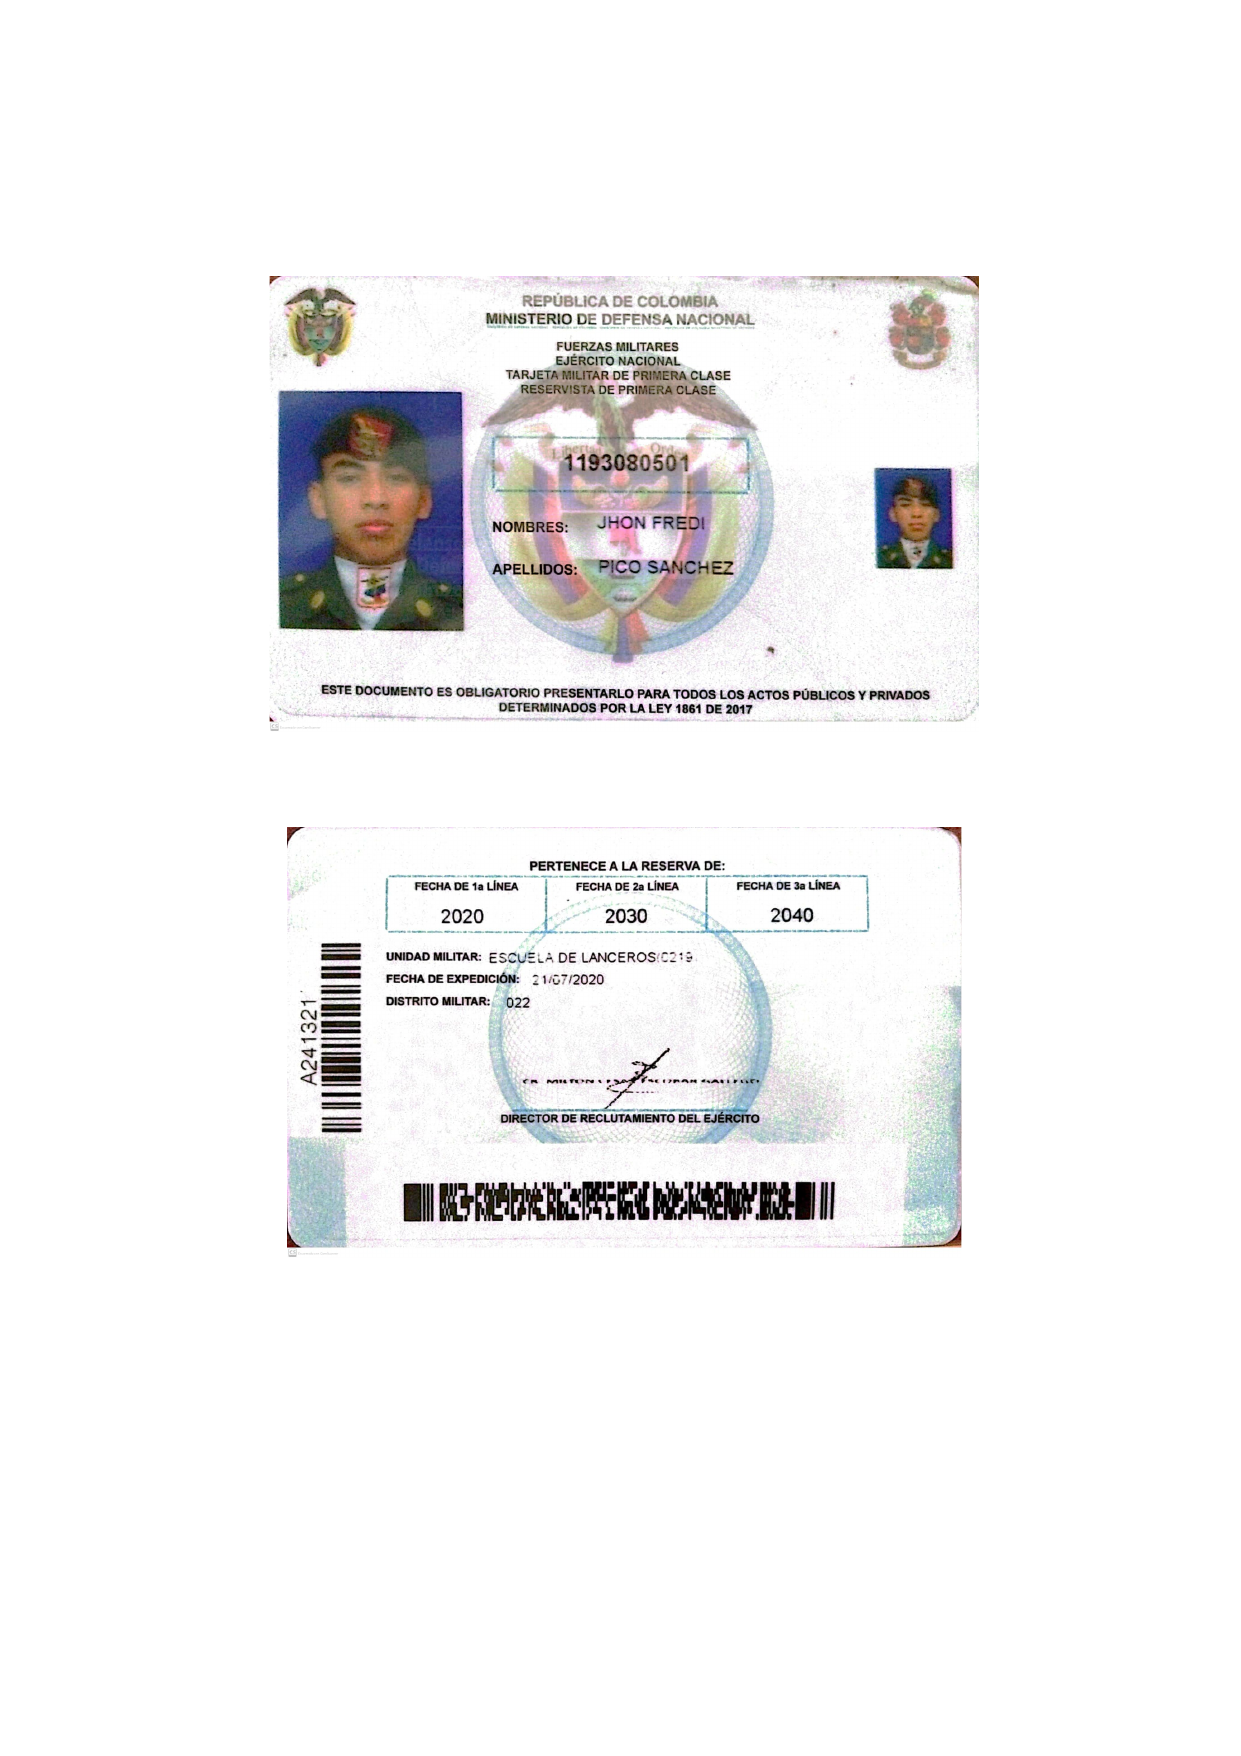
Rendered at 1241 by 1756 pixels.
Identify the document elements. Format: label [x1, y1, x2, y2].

picture [269, 276, 979, 732]
picture [287, 827, 962, 1258]
